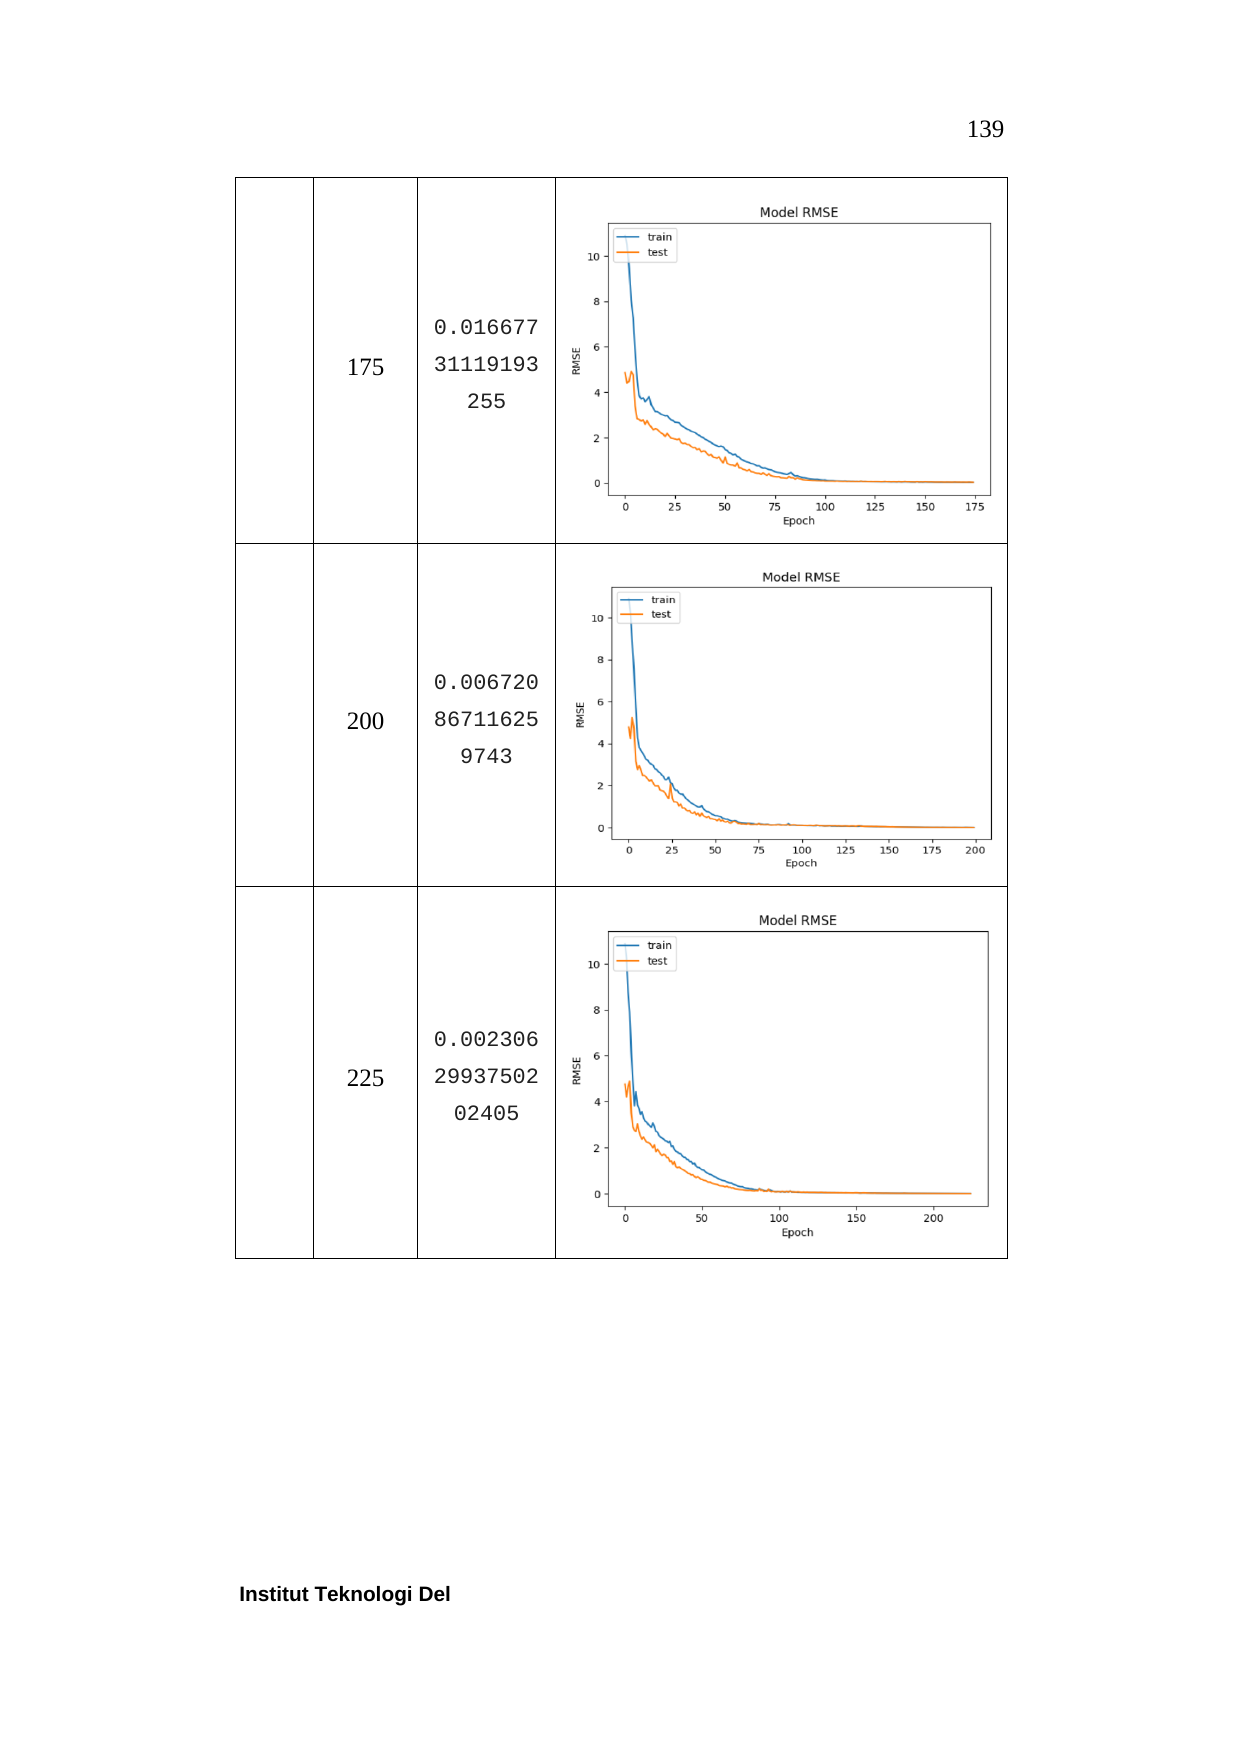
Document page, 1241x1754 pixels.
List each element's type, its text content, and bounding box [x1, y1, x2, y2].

table_cell [556, 544, 1007, 886]
table_cell 175 [314, 178, 417, 543]
table_cell 200 [314, 544, 417, 886]
table_cell [236, 887, 313, 1258]
table_cell [556, 887, 1007, 1258]
table_cell [556, 178, 1007, 543]
picture [569, 203, 994, 529]
picture [568, 912, 995, 1244]
table_cell 0.006720867116259743 [418, 544, 555, 886]
picture [569, 569, 994, 872]
table_cell 0.01667731119193255 [418, 178, 555, 543]
table_cell 0.0023062993750202405 [418, 887, 555, 1258]
table_cell [236, 544, 313, 886]
table_cell [236, 178, 313, 543]
table_cell 225 [314, 887, 417, 1258]
